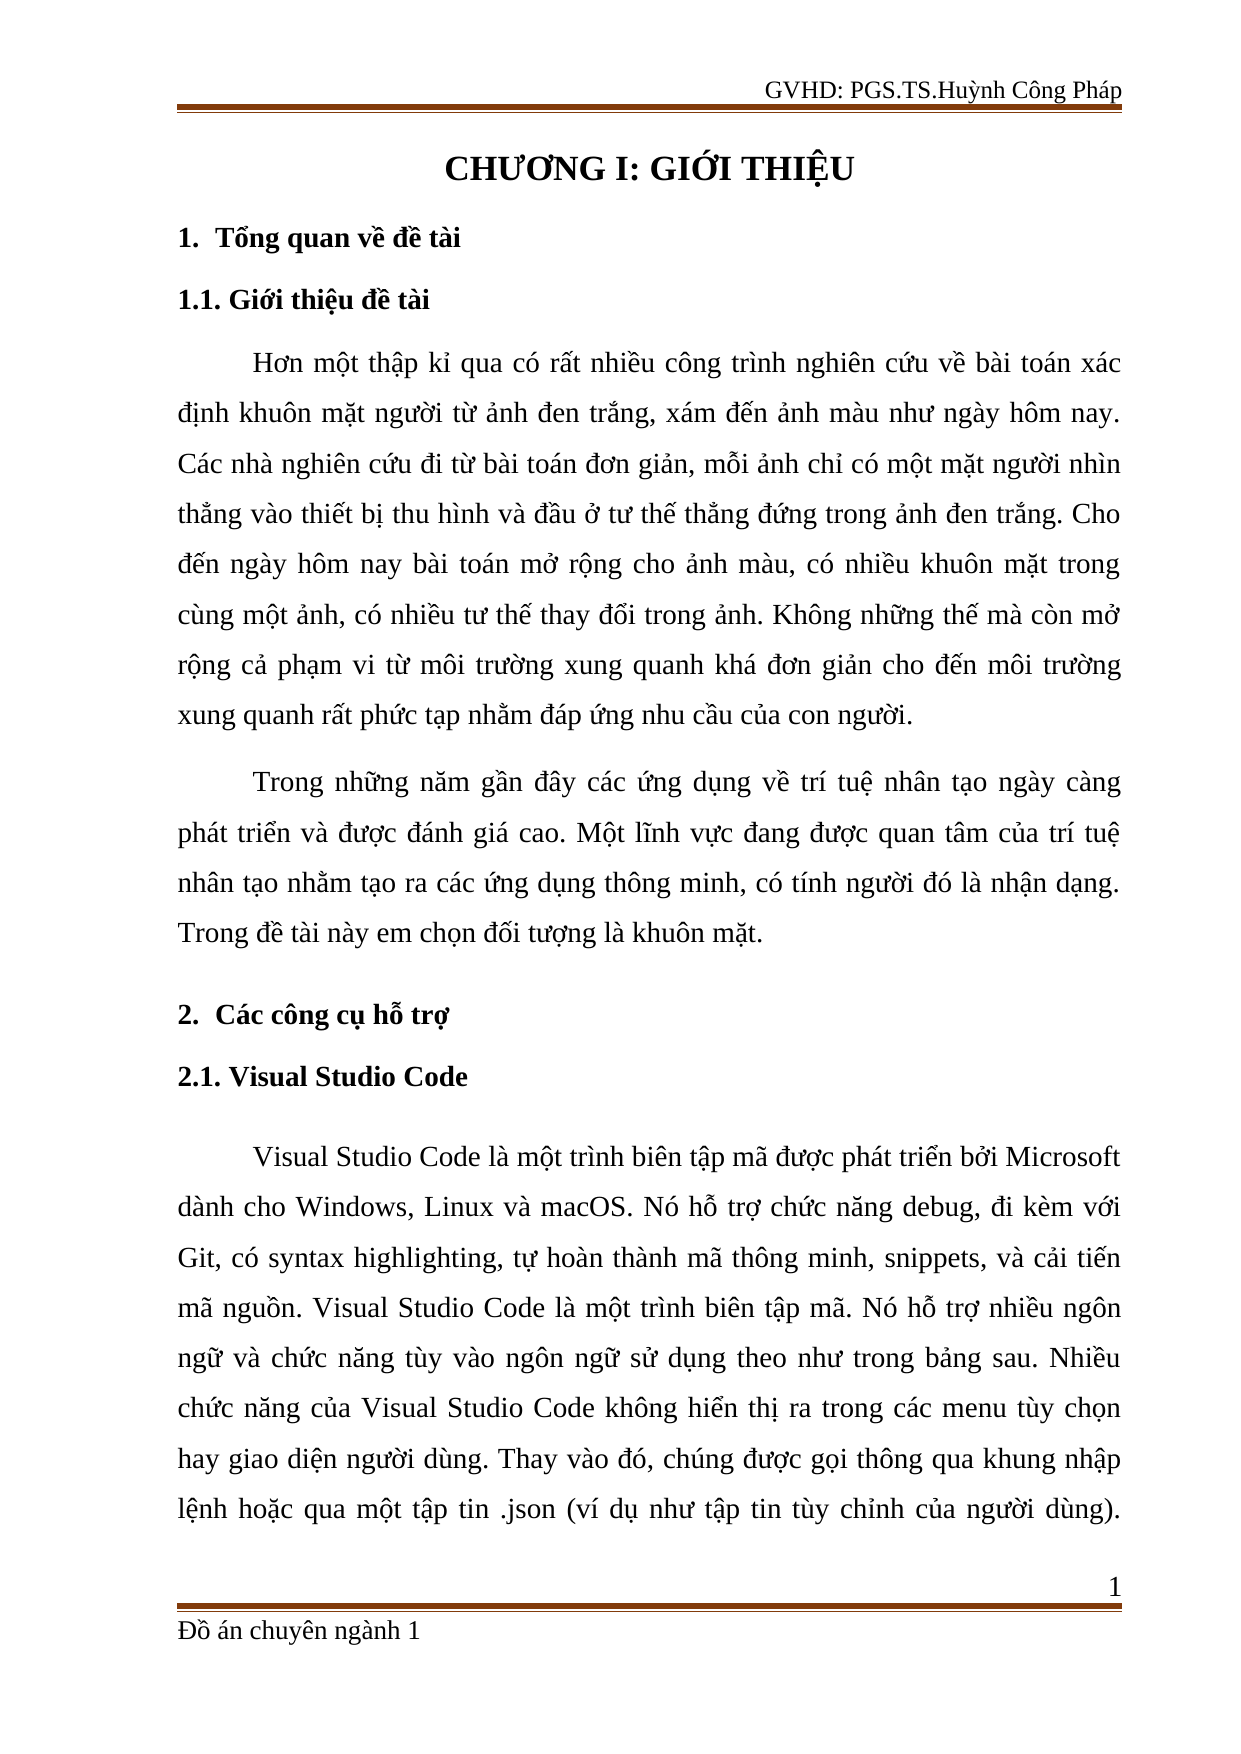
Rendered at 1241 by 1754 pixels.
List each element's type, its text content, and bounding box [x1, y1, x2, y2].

subtitle CHƯƠNG I: GIỚI THIỆU [177, 148, 1122, 188]
text Trong những năm gần đây các ứng dụng về trí tuệ nhân tạo ngày càng phát triển và được đánh giá cao. Một lĩnh vực đang được quan tâm của trí tuệ nhân tạo nhằm tạo ra các ứng dụng thông minh, có tính người đó là nhận dạng. Trong đề tài này em chọn đối tượng là khuôn mặt. [177, 764, 1122, 949]
subtitle Các công cụ hỗ trợ [177, 997, 1122, 1030]
text 2.1. Visual Studio Code [177, 1059, 1122, 1093]
text Hơn một thập kỉ qua có rất nhiều công trình nghiên cứu về bài toán xác định khuôn mặt người từ ảnh đen trắng, xám đến ảnh màu như ngày hôm nay. Các nhà nghiên cứu đi từ bài toán đơn giản, mỗi ảnh chỉ có một mặt người nhìn thẳng vào thiết bị thu hình và đầu ở tư thế thẳng đứng trong ảnh đen trắng. Cho đến ngày hôm nay bài toán mở rộng cho ảnh màu, có nhiều khuôn mặt trong cùng một ảnh, có nhiều tư thế thay đổi trong ảnh. Không những thế mà còn mở rộng cả phạm vi từ môi trường xung quanh khá đơn giản cho đến môi trường xung quanh rất phức tạp nhằm đáp ứng nhu cầu của con người. [177, 345, 1122, 731]
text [177, 1139, 1122, 1525]
subtitle Tổng quan về đề tài [177, 220, 1122, 253]
text 1.1. Giới thiệu đề tài [177, 282, 1122, 316]
